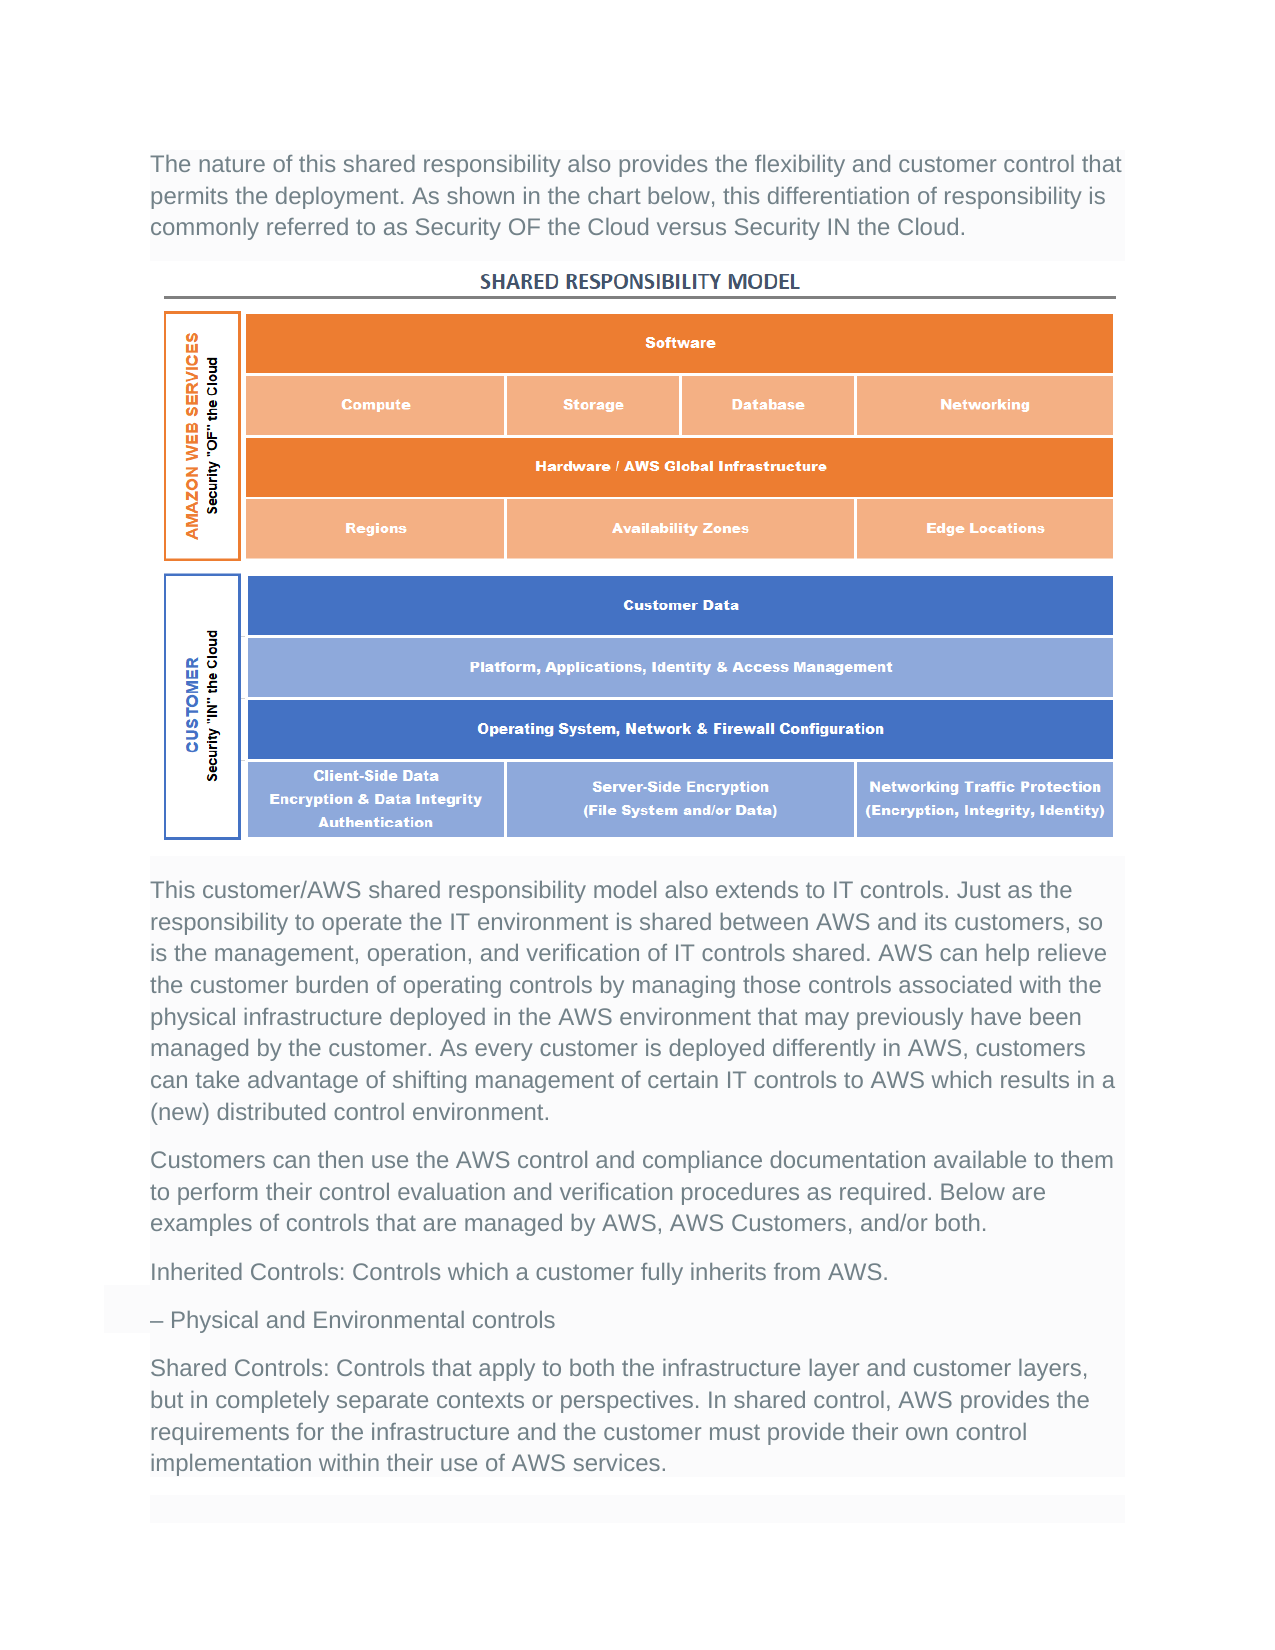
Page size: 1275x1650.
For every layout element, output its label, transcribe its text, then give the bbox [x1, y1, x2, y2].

text Shared Controls: Controls that apply to both the infrastructure layer and customer layers, but in completely separate contexts or perspectives. In shared control, AWS provides the requirements for the infrastructure and the customer must provide their own control implementation within their use of AWS services. [150, 1354, 1125, 1477]
text Customers can then use the AWS control and compliance documentation available to them to perform their control evaluation and verification procedures as required. Below are examples of controls that are managed by AWS, AWS Customers, and/or both. [150, 1146, 1125, 1237]
picture [150, 261, 1125, 856]
text – Physical and Environmental controls [104, 1306, 1125, 1333]
text This customer/AWS shared responsibility model also extends to IT controls. Just as the responsibility to operate the IT environment is shared between AWS and its customers, so is the management, operation, and verification of IT controls shared. AWS can help relieve the customer burden of operating controls by managing those controls associated with the physical infrastructure deployed in the AWS environment that may previously have been managed by the customer. As every customer is deployed differently in AWS, customers can take advantage of shifting management of certain IT controls to AWS which results in a (new) distributed control environment. [150, 876, 1125, 1125]
text The nature of this shared responsibility also provides the flexibility and customer control that permits the deployment. As shown in the chart below, this differentiation of responsibility is commonly referred to as Security OF the Cloud versus Security IN the Cloud. [150, 150, 1125, 241]
text Inherited Controls: Controls which a customer fully inherits from AWS. [150, 1258, 1125, 1285]
